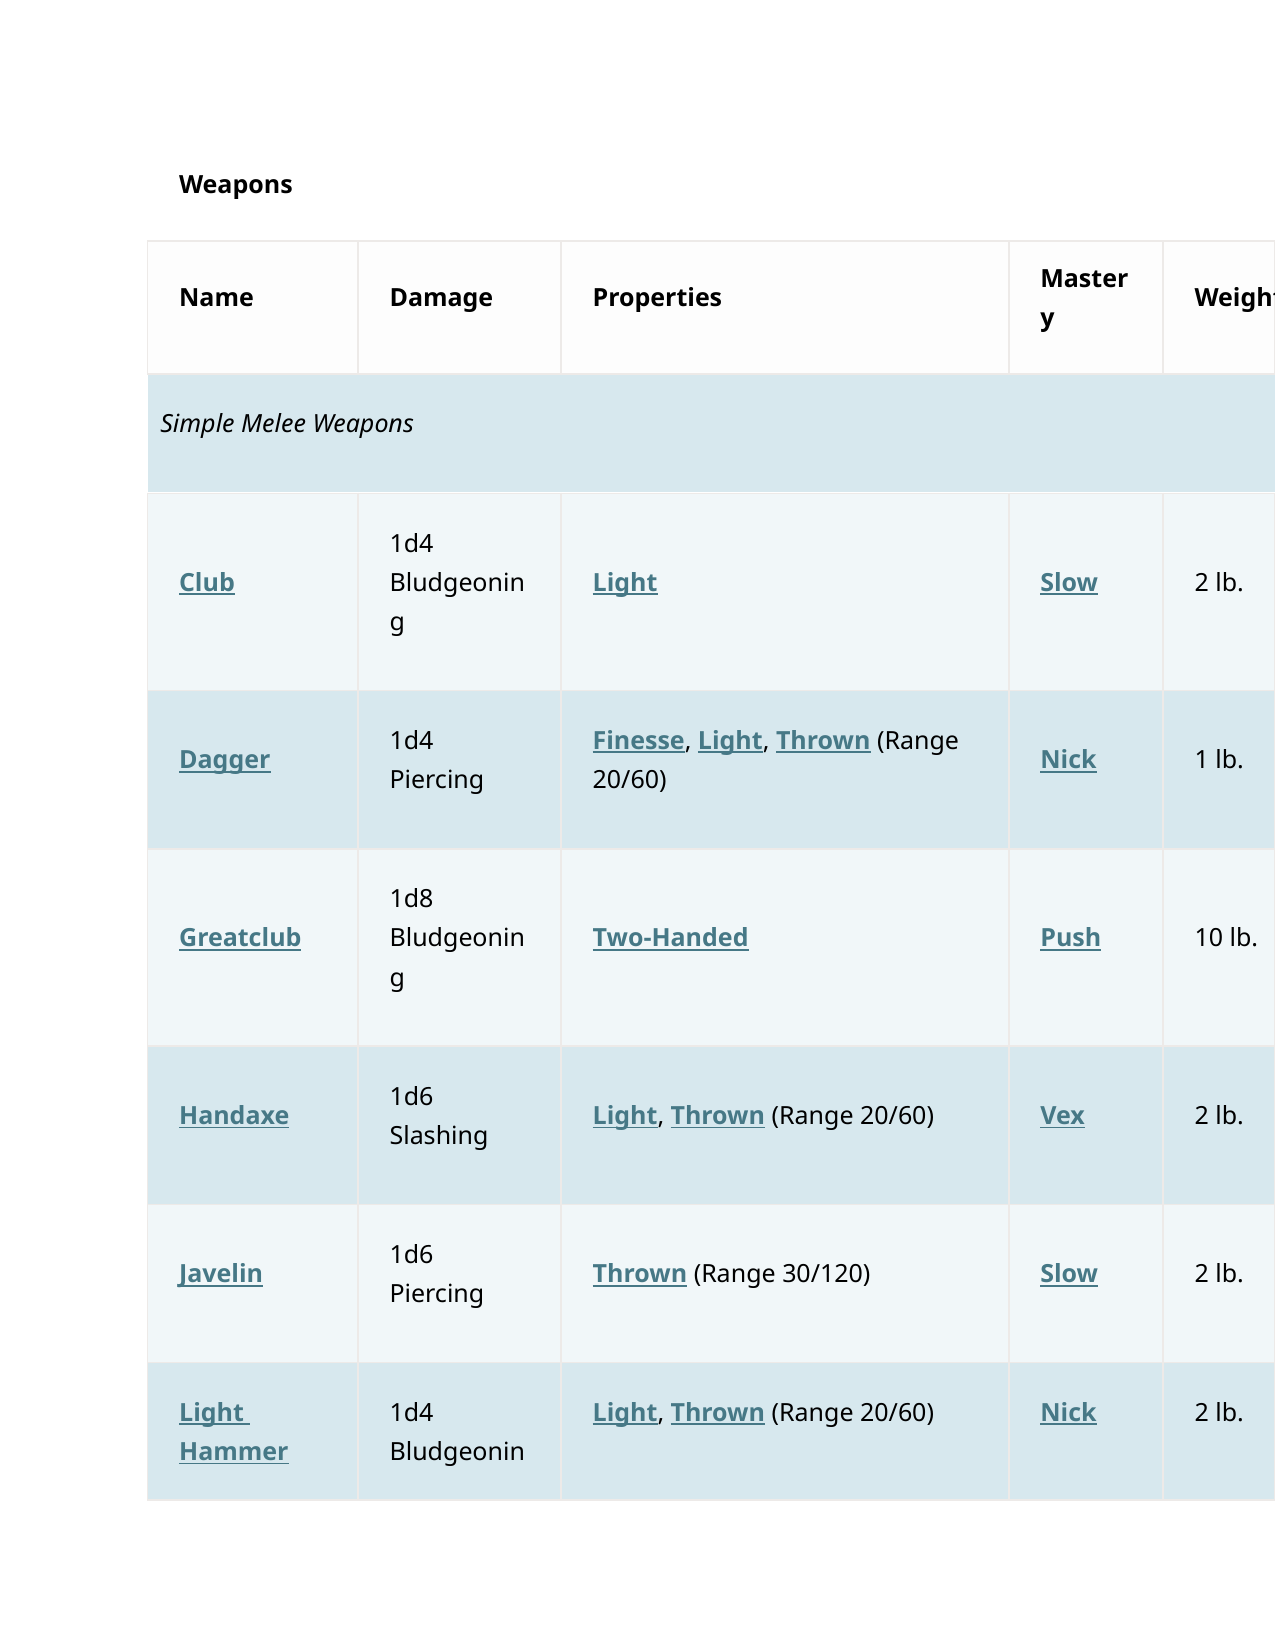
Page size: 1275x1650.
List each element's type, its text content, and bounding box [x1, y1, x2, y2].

table_cell Slow [1010, 1205, 1162, 1362]
table_cell Light, Thrown (Range 20/60) [562, 1047, 1008, 1204]
table_cell Finesse, Light, Thrown (Range 20/60) [562, 691, 1008, 848]
table_cell Name [148, 242, 357, 373]
table_cell 2 lb. [1164, 1363, 1274, 1499]
table_cell Club [148, 494, 357, 690]
table_cell 1d6 Slashing [359, 1047, 560, 1204]
table_cell Weight [1164, 242, 1274, 373]
table_cell 10 lb. [1164, 850, 1274, 1045]
table_cell 2 lb. [1164, 1047, 1274, 1204]
table_cell Slow [1010, 494, 1162, 690]
table_cell 1d4 Bludgeoning [359, 494, 560, 690]
table_cell 1d8 Bludgeoning [359, 850, 560, 1045]
table_cell Damage [359, 242, 560, 373]
table_cell Nick [1010, 691, 1162, 848]
table_cell Push [1010, 850, 1162, 1045]
table_cell Greatclub [148, 850, 357, 1045]
table_cell Properties [562, 242, 1008, 373]
table_cell 1d4 Bludgeoning [359, 1363, 560, 1499]
table_cell Mastery [1010, 242, 1162, 373]
table_cell Vex [1010, 1047, 1162, 1204]
table_cell Handaxe [148, 1047, 357, 1204]
table_cell 2 lb. [1164, 1205, 1274, 1362]
table_cell Simple Melee Weapons [148, 375, 1275, 492]
table_cell 1d6 Piercing [359, 1205, 560, 1362]
table_cell Light, Thrown (Range 20/60) [562, 1363, 1008, 1499]
table_cell Javelin [148, 1205, 357, 1362]
table_header Weapons [148, 148, 1275, 240]
table_cell 1d4 Piercing [359, 691, 560, 848]
table_cell Light [562, 494, 1008, 690]
table_cell Nick [1010, 1363, 1162, 1499]
table_cell Two-Handed [562, 850, 1008, 1045]
table_cell Thrown (Range 30/120) [562, 1205, 1008, 1362]
table_cell 2 lb. [1164, 494, 1274, 690]
table_cell Light Hammer [148, 1363, 357, 1499]
table_cell 1 lb. [1164, 691, 1274, 848]
table_cell Dagger [148, 691, 357, 848]
